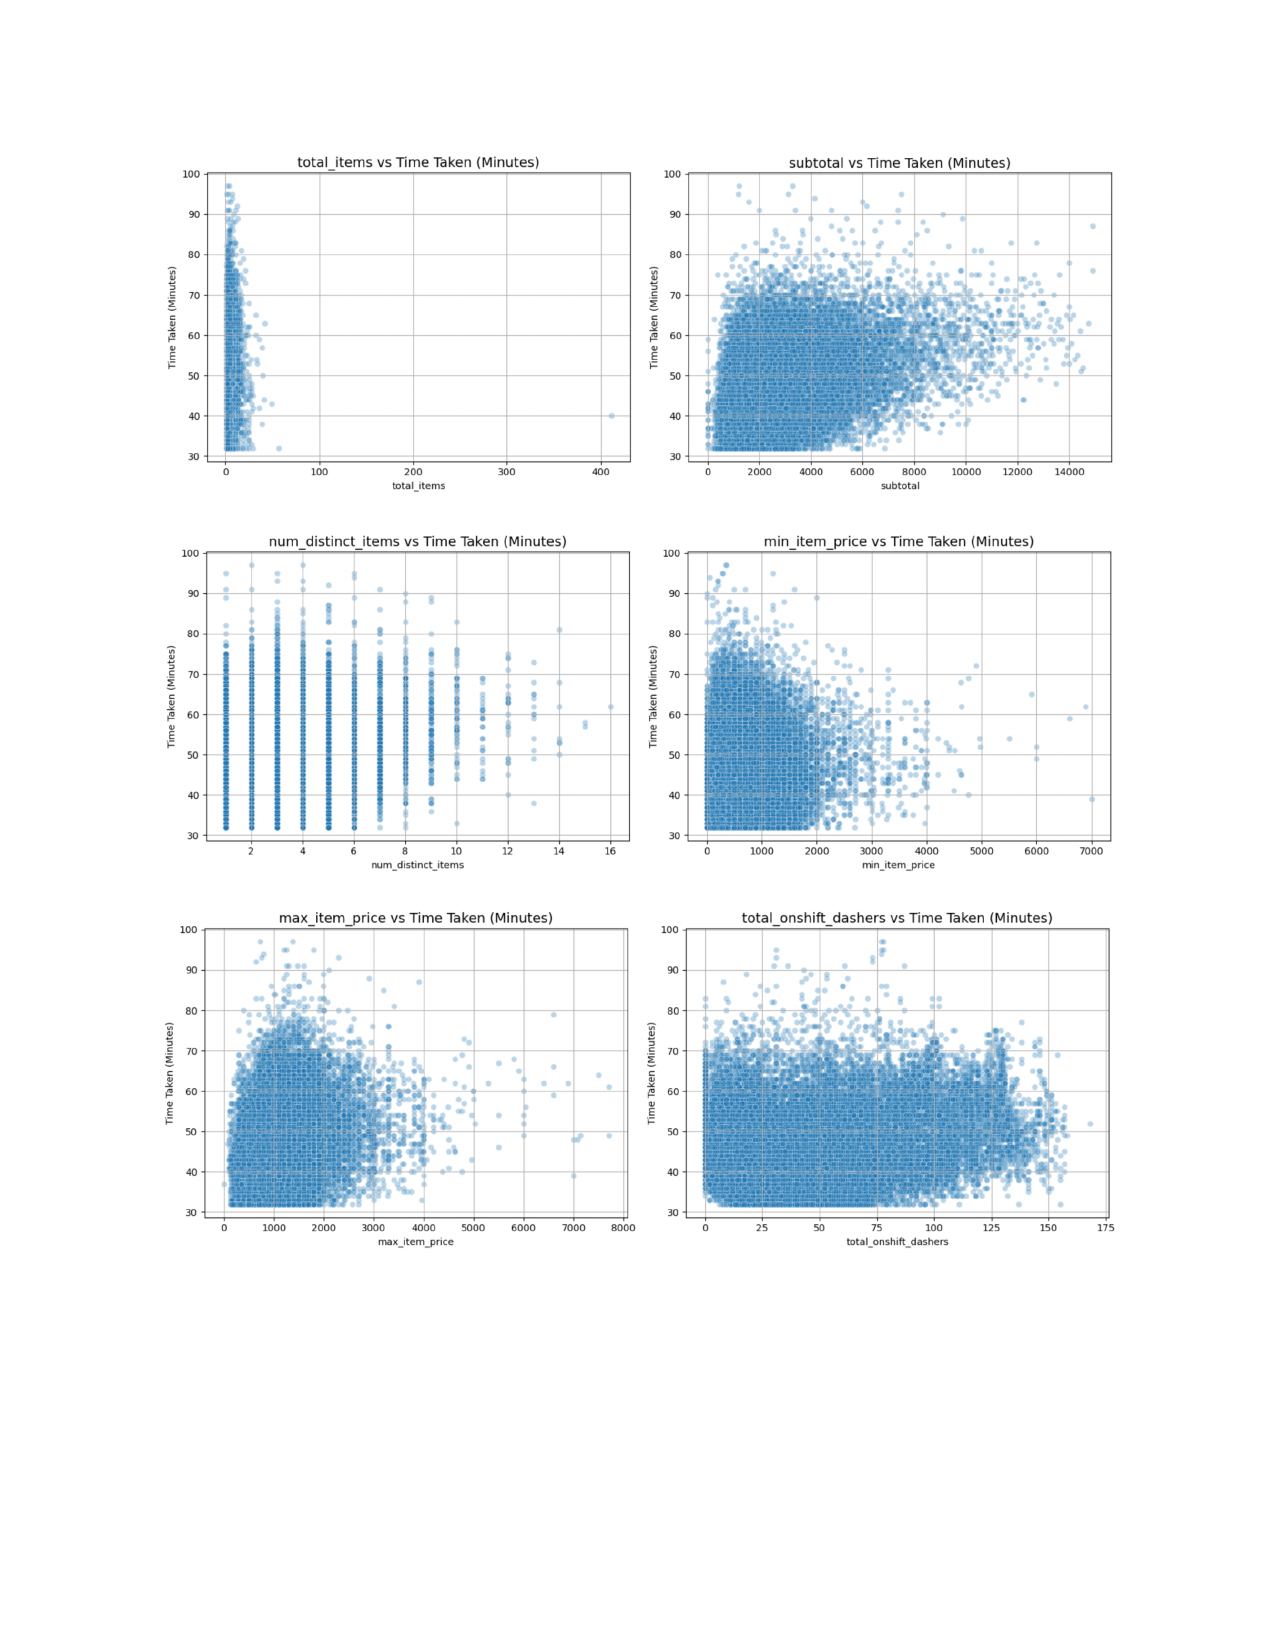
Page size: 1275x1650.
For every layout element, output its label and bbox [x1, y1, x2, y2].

picture [150, 909, 1125, 1252]
picture [150, 150, 1125, 496]
picture [150, 530, 1125, 876]
